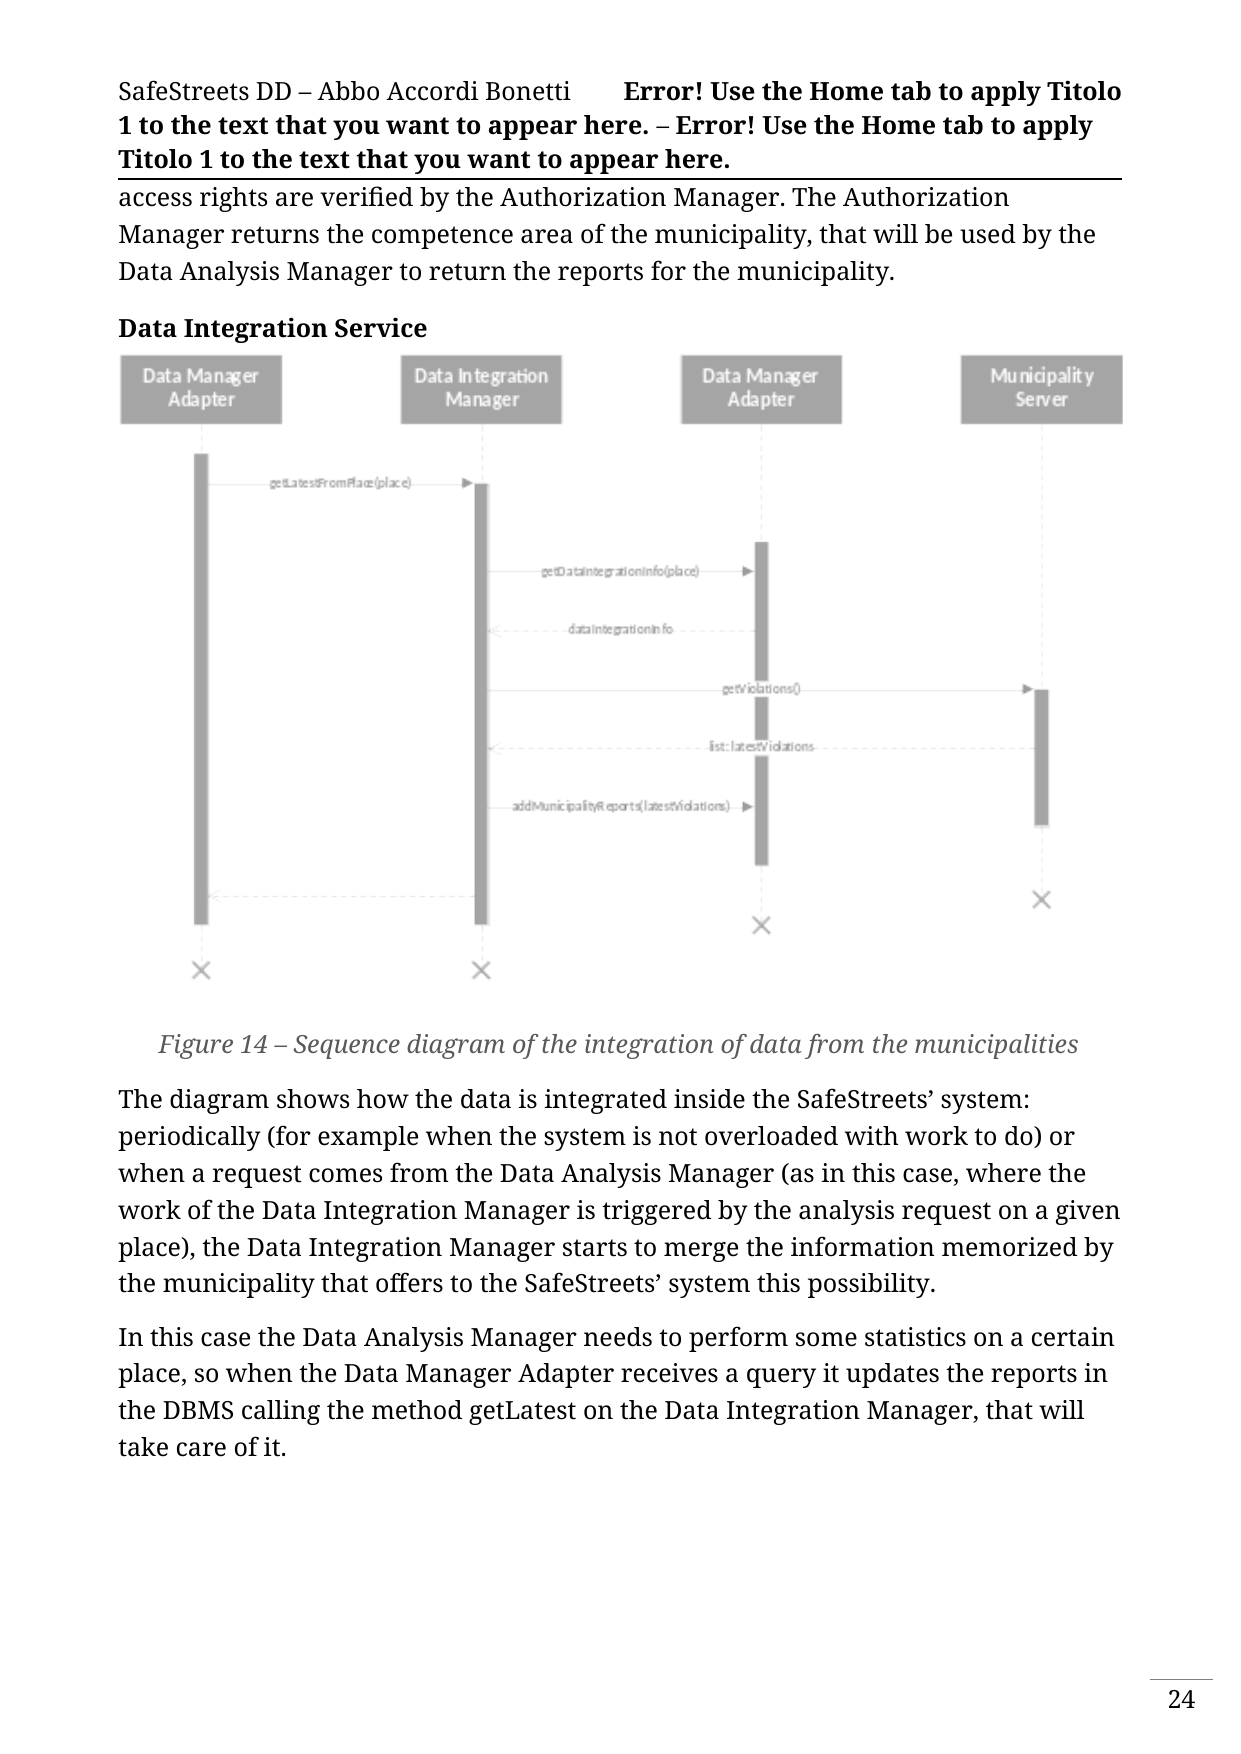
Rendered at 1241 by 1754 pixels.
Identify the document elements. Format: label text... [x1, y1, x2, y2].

text Figure 14 – Sequence diagram of the integration of data from the municipalities [118, 1027, 1122, 1061]
text In this case the Data Analysis Manager needs to perform some statistics on a certain place, so when the Data Manager Adapter receives a query it updates the reports in the DBMS calling the method getLatest on the Data Integration Manager, that will take care of it. [118, 1319, 1122, 1464]
subtitle Data Integration Service [118, 311, 1122, 345]
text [118, 180, 1122, 287]
text The diagram shows how the data is integrated inside the SafeStreets’ system: periodically (for example when the system is not overloaded with work to do) or when a request comes from the Data Analysis Manager (as in this case, where the work of the Data Integration Manager is triggered by the analysis request on a given place), the Data Integration Manager starts to merge the information memorized by the municipality that offers to the SafeStreets’ system this possibility. [118, 1082, 1122, 1300]
